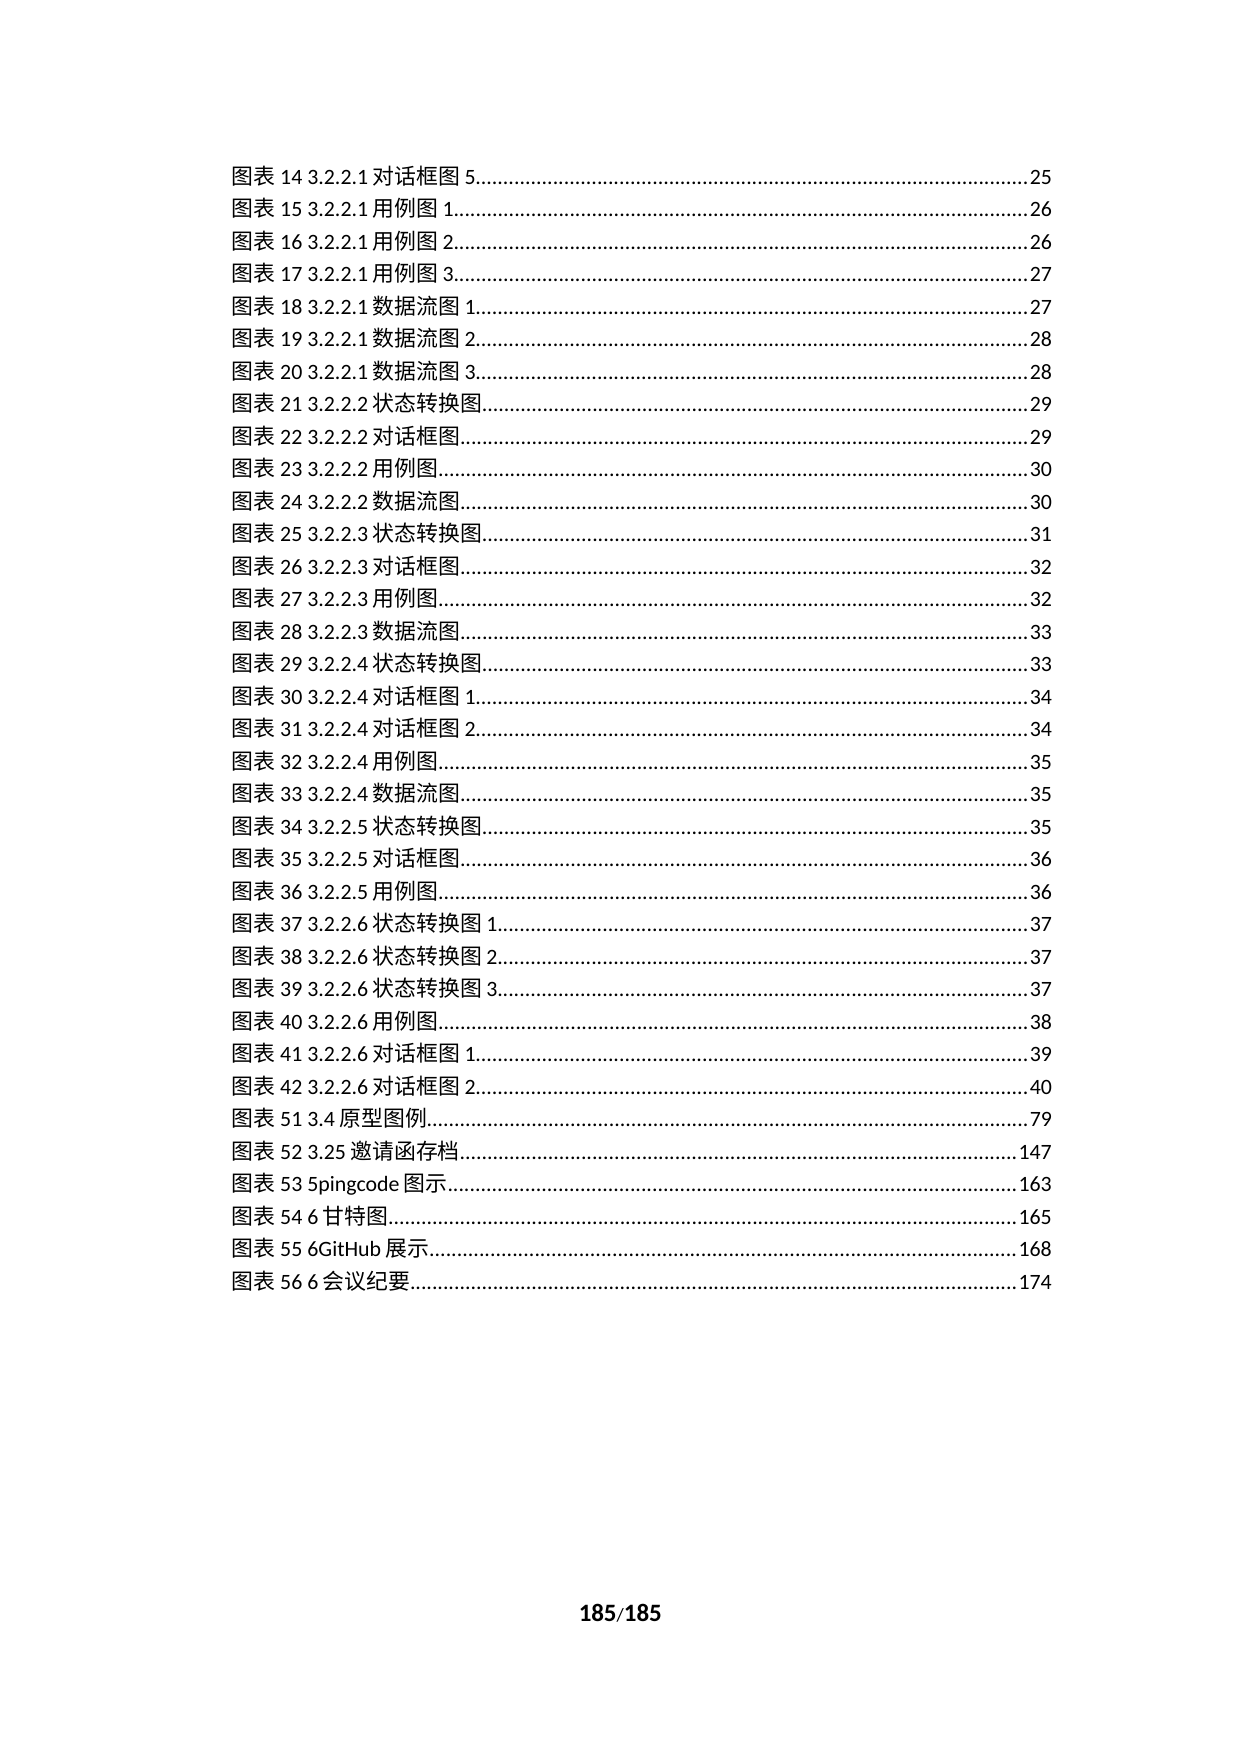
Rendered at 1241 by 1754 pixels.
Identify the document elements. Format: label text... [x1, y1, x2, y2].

text 图表 33 3.2.2.4数据流图 35 [231, 776, 1053, 808]
text 图表 18 3.2.2.1数据流图1 27 [231, 288, 1053, 321]
text 图表 23 3.2.2.2用例图 30 [231, 451, 1053, 483]
text 图表 51 3.4原型图例 79 [231, 1101, 1053, 1133]
text 图表 28 3.2.2.3数据流图 33 [231, 613, 1053, 646]
text 图表 35 3.2.2.5对话框图 36 [231, 841, 1053, 873]
text 图表 56 6会议纪要 174 [231, 1263, 1053, 1296]
text 图表 54 6甘特图 165 [231, 1198, 1053, 1231]
text 图表 38 3.2.2.6状态转换图2 37 [231, 938, 1053, 971]
text 图表 22 3.2.2.2对话框图 29 [231, 418, 1053, 451]
text 图表 36 3.2.2.5用例图 36 [231, 873, 1053, 906]
text 图表 19 3.2.2.1数据流图2 28 [231, 321, 1053, 353]
text 图表 17 3.2.2.1用例图3 27 [231, 256, 1053, 288]
text 图表 21 3.2.2.2状态转换图 29 [231, 386, 1053, 418]
text 图表 40 3.2.2.6用例图 38 [231, 1003, 1053, 1036]
text 图表 55 6GitHub展示 168 [231, 1231, 1053, 1263]
text 图表 34 3.2.2.5状态转换图 35 [231, 808, 1053, 841]
text 图表 24 3.2.2.2数据流图 30 [231, 483, 1053, 516]
text 图表 31 3.2.2.4对话框图2 34 [231, 711, 1053, 743]
text 图表 30 3.2.2.4对话框图1 34 [231, 678, 1053, 711]
text 图表 15 3.2.2.1用例图1 26 [231, 191, 1053, 223]
text 图表 42 3.2.2.6对话框图2 40 [231, 1068, 1053, 1101]
text 图表 32 3.2.2.4用例图 35 [231, 743, 1053, 776]
text 图表 20 3.2.2.1数据流图3 28 [231, 353, 1053, 386]
text 图表 39 3.2.2.6状态转换图3 37 [231, 971, 1053, 1003]
text 图表 37 3.2.2.6状态转换图1 37 [231, 906, 1053, 938]
text 图表 41 3.2.2.6对话框图1 39 [231, 1036, 1053, 1068]
text 图表 14 3.2.2.1对话框图5 25 [231, 158, 1053, 191]
text 图表 16 3.2.2.1用例图2 26 [231, 223, 1053, 256]
text 图表 53 5pingcode图示 163 [231, 1166, 1053, 1198]
text 图表 27 3.2.2.3用例图 32 [231, 581, 1053, 613]
text 图表 25 3.2.2.3状态转换图 31 [231, 516, 1053, 548]
text 图表 26 3.2.2.3对话框图 32 [231, 548, 1053, 581]
text 图表 29 3.2.2.4状态转换图 33 [231, 646, 1053, 678]
text 图表 52 3.25邀请函存档 147 [231, 1133, 1053, 1166]
